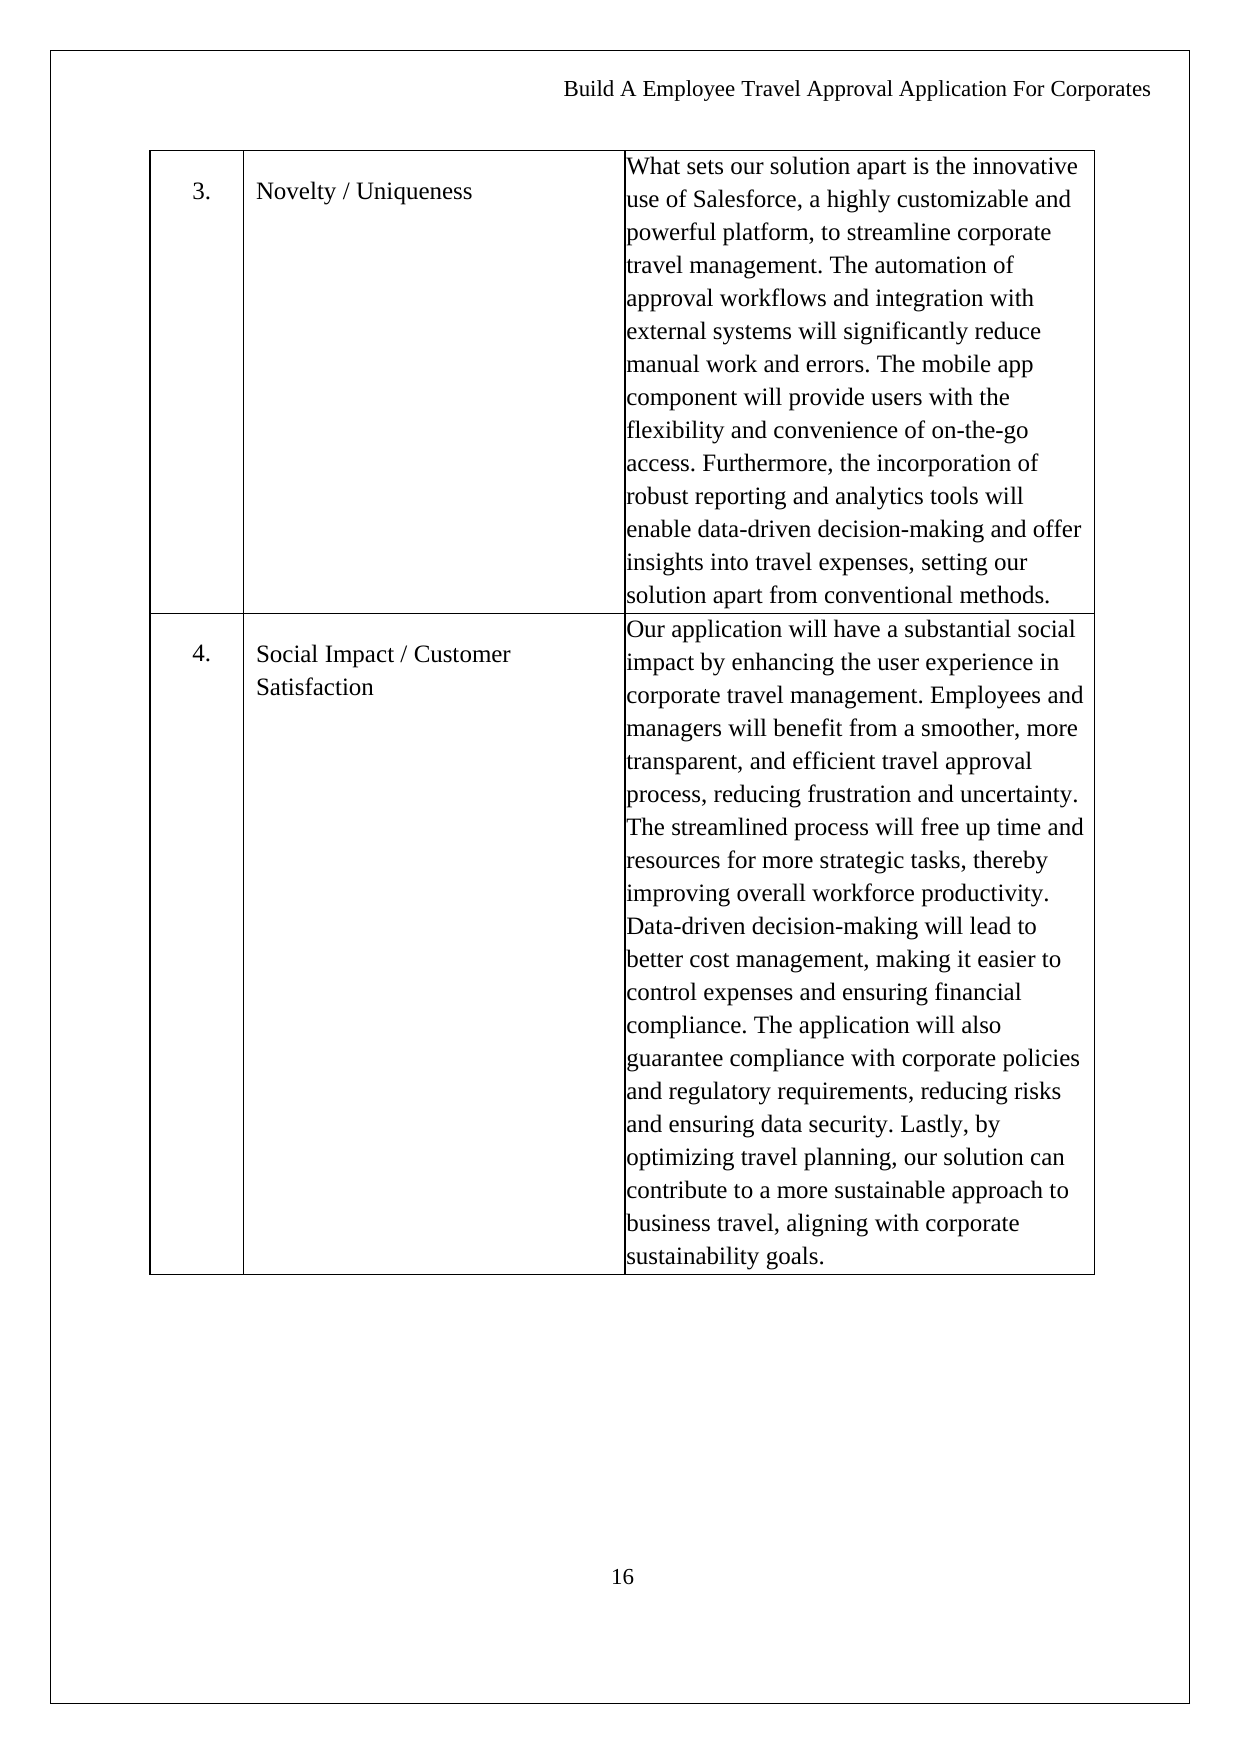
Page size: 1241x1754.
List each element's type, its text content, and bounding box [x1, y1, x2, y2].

table_header Novelty / Uniqueness [244, 151, 624, 613]
table_header 3. [151, 151, 243, 613]
table_header What sets our solution apart is the innovative use of Salesforce, a highly customizable and powerful platform, to streamline corporate travel management. The automation of approval workflows and integration with external systems will significantly reduce manual work and errors. The mobile app component will provide users with the flexibility and convenience of on-the-go access. Furthermore, the incorporation of robust reporting and analytics tools will enable data-driven decision-making and offer insights into travel expenses, setting our solution apart from conventional methods. [626, 151, 1094, 613]
table_cell 4. [151, 614, 243, 1274]
table_cell Our application will have a substantial social impact by enhancing the user experience in corporate travel management. Employees and managers will benefit from a smoother, more transparent, and efficient travel approval process, reducing frustration and uncertainty. The streamlined process will free up time and resources for more strategic tasks, thereby improving overall workforce productivity. Data-driven decision-making will lead to better cost management, making it easier to control expenses and ensuring financial compliance. The application will also guarantee compliance with corporate policies and regulatory requirements, reducing risks and ensuring data security. Lastly, by optimizing travel planning, our solution can contribute to a more sustainable approach to business travel, aligning with corporate sustainability goals. [626, 614, 1094, 1274]
table_cell Social Impact / Customer Satisfaction [244, 614, 624, 1274]
